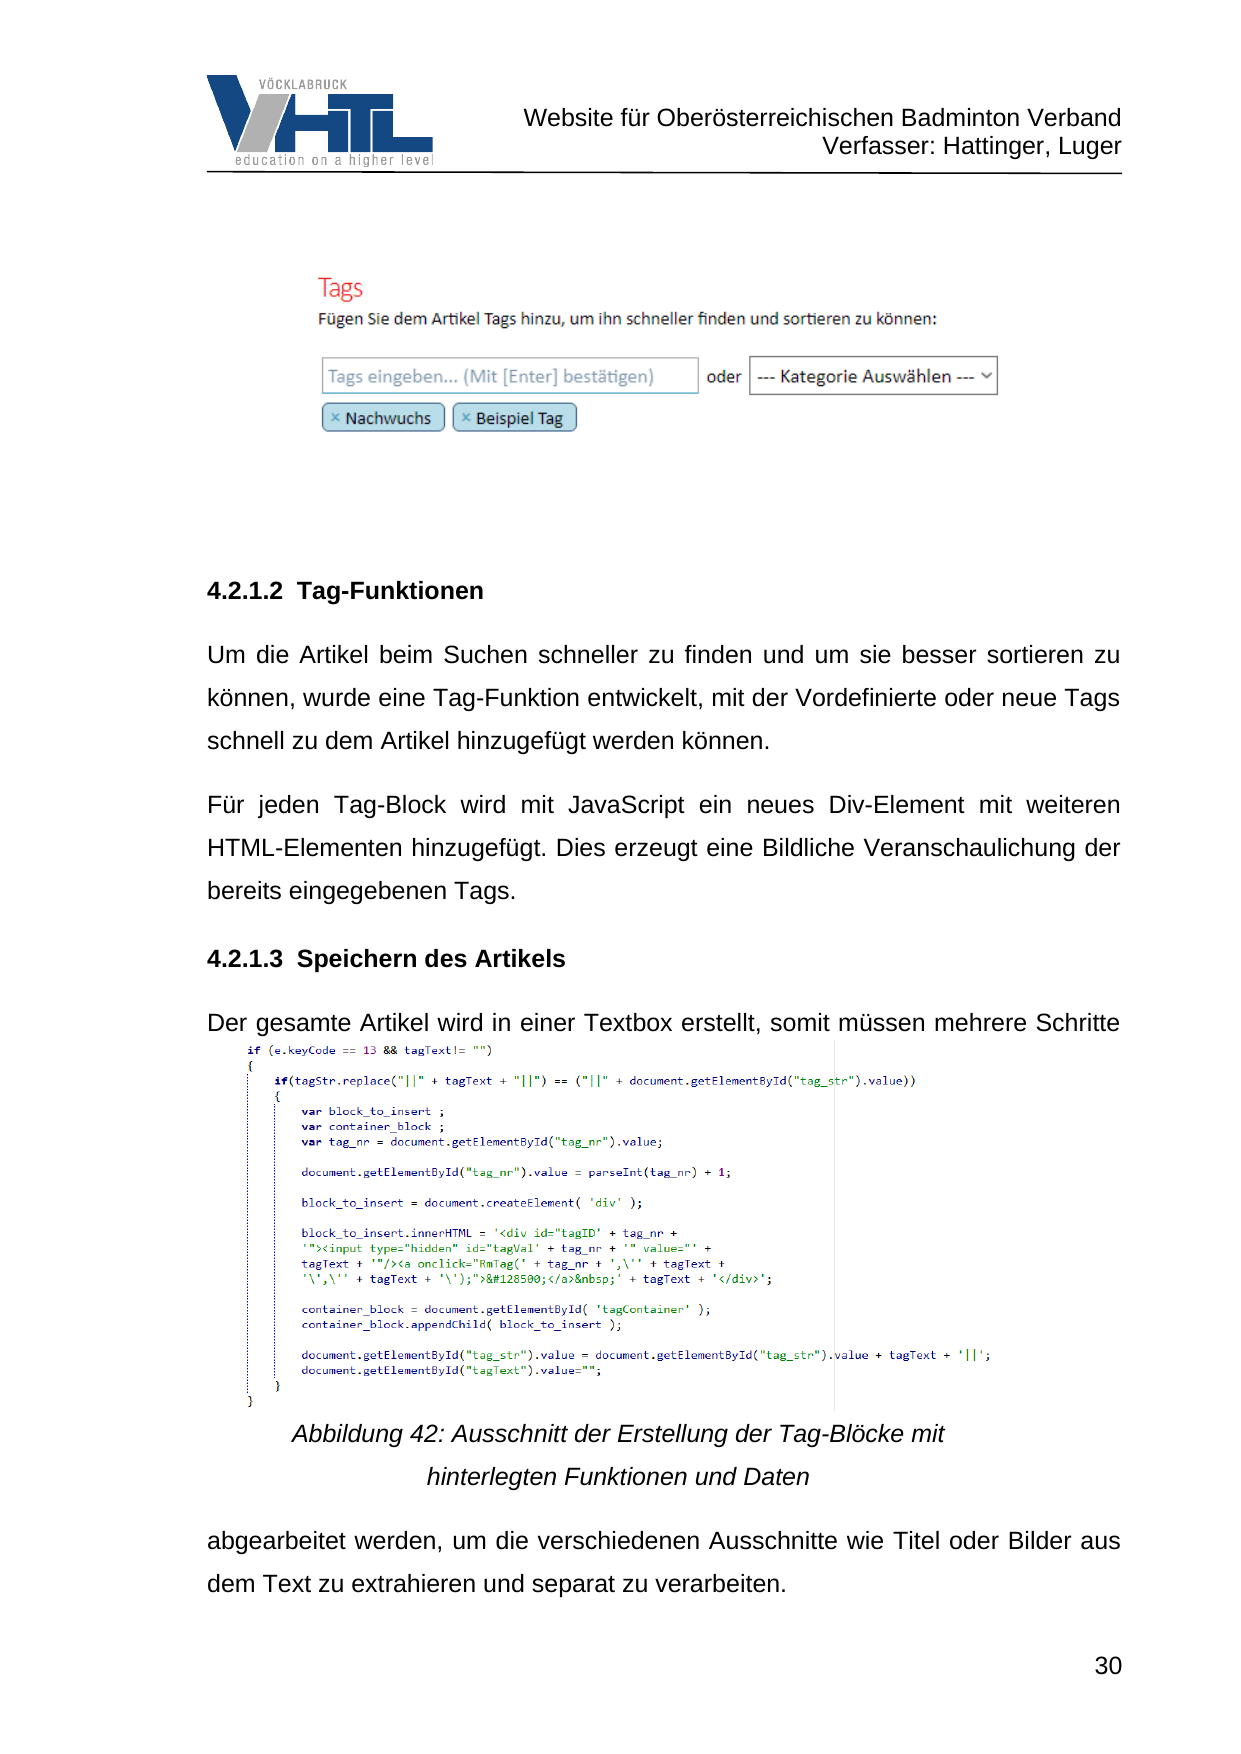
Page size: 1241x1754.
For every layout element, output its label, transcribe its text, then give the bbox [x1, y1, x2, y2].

text Für jeden Tag-Block wird mit JavaScript ein neues Div-Element mit weiteren HTML-Elementen hinzugefügt. Dies erzeugt eine Bildliche Veranschaulichung der bereits eingegebenen Tags. [207, 790, 1122, 905]
picture [206, 75, 433, 167]
text Um die Artikel beim Suchen schneller zu finden und um sie besser sortieren zu können, wurde eine Tag-Funktion entwickelt, mit der Vordefinierte oder neue Tags schnell zu dem Artikel hinzugefügt werden können. [207, 640, 1122, 755]
picture [307, 259, 1022, 462]
subtitle Speichern des Artikels [207, 944, 1122, 973]
picture [245, 1040, 994, 1411]
